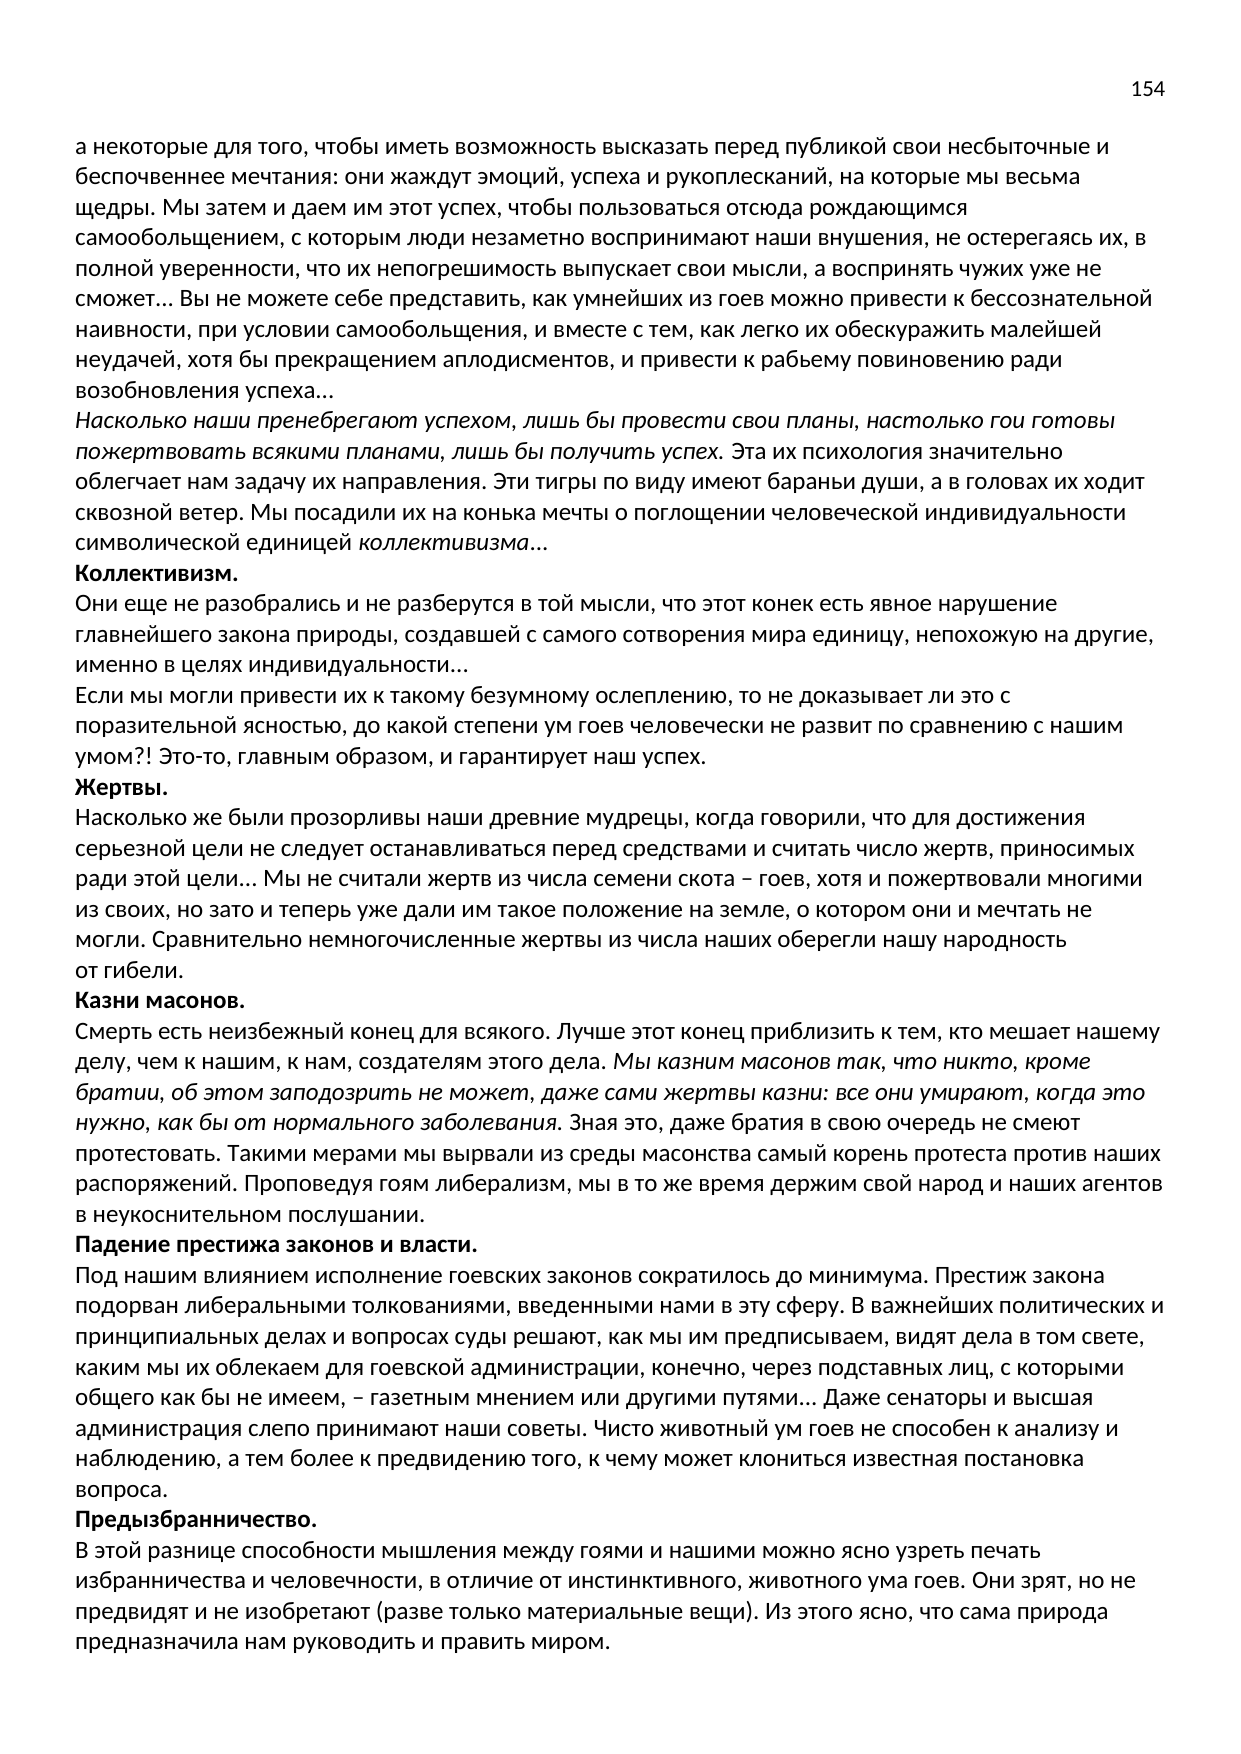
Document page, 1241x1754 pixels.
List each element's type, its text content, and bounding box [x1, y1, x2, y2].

text В этой разнице способности мышления между гоями и нашими можно ясно узреть печать избранничества и человечности, в отличие от инстинктивного, животного ума гоев. Они зрят, но не предвидят и не изобретают (разве только материальные вещи). Из этого ясно, что сама природа предназначила нам руководить и править миром. [75, 1534, 1165, 1656]
text Под нашим влиянием исполнение гоевских законов сократилось до минимума. Престиж закона подорван либеральными толкованиями, введенными нами в эту сферу. В важнейших политических и принципиальных делах и вопросах суды решают, как мы им предписываем, видят дела в том свете, каким мы их облекаем для гоевской администрации, конечно, через подставных лиц, с которыми общего как бы не имеем, – газетным мнением или другими путями... Даже сенаторы и высшая администрация слепо принимают наши советы. Чисто животный ум гоев не способен к анализу и наблюдению, а тем более к предвидению того, к чему может клониться известная постановка вопроса. [75, 1259, 1165, 1503]
text Казни масонов. [75, 984, 1165, 1015]
text Насколько наши пренебрегают успехом, лишь бы провести свои планы, настолько гои готовы пожертвовать всякими планами, лишь бы получить успех. Эта их психология значительно облегчает нам задачу их направления. Эти тигры по виду имеют бараньи души, а в головах их ходит сквозной ветер. Мы посадили их на конька мечты о поглощении человеческой индивидуальности [75, 404, 1165, 527]
text Падение престижа законов и власти. [75, 1228, 1165, 1259]
text Они еще не разобрались и не разберутся в той мысли, что этот конек есть явное нарушение главнейшего закона природы, создавшей с самого сотворения мирa единицу, непохожую на другие, именно в целях индивидуальности... [75, 588, 1165, 679]
text Если мы могли привести их к такому безумному ослеплению, то не доказывает ли это с поразительной ясностью, до какой степени ум гоев человечески не развит по сравнению с нашим умом?! Это-то, главным образом, и гарантирует наш успех. [75, 679, 1165, 771]
text Жертвы. [75, 771, 1165, 801]
text от гибели. [75, 954, 1165, 984]
text а некоторые для того, чтобы иметь возможность высказать перед публикой свои несбыточные и беспочвеннее мечтания: они жаждут эмоций, успеха и рукоплесканий, на которые мы весьма щедры. Мы затем и даем им этот успех, чтобы пользоваться отсюда рождающимся самообольщением, с которым люди незаметно воспринимают наши внушения, не остерегаясь их, в полной уверенности, что их непогрешимость выпускает свои мысли, а воспринять чужих уже не сможет... Вы не можете себе представить, как умнейших из гоев можно привести к бессознательной наивности, при условии самообольщения, и вместе с тем, как легко их обескуражить малейшей неудачей, хотя бы прекращением аплодисментов, и привести к рабьему повиновению ради возобновления успеха... [75, 130, 1165, 404]
text Насколько же были прозорливы наши древние мудрецы, когда говорили, что для достижения серьезной цели не следует останавливаться перед средствами и считать число жертв, приносимых [75, 801, 1165, 862]
text Смерть есть неизбежный конец для всякого. Лучше этот конец приблизить к тем, кто мешает нашему делу, чем к нашим, к нам, создателям этого дела. Мы казним масонов так, что никто, кроме братии, об этом заподозрить не может, даже сами жертвы казни: все они умирают, когда это [75, 1015, 1165, 1106]
text ради этой цели... Мы не считали жертв из числа семени скота – гоев, хотя и пожертвовали многими из своих, но зато и теперь уже дали им такое положение на земле, о котором они и мечтать не могли. Сравнительно немногочисленные жертвы из числа наших оберегли нашу народность [75, 862, 1165, 954]
text символической единицей коллективизма... [75, 527, 1165, 557]
text Коллективизм. [75, 557, 1165, 588]
text нужно, как бы от нормального заболевания. Зная это, даже братия в свою очередь не смеют протестовать. Такими мерами мы вырвали из среды масонства самый корень протеста против наших распоряжений. Проповедуя гоям либерализм, мы в то же время держим свой народ и наших агентов в неукоснительном послушании. [75, 1106, 1165, 1228]
text Предызбранничество. [75, 1503, 1165, 1534]
